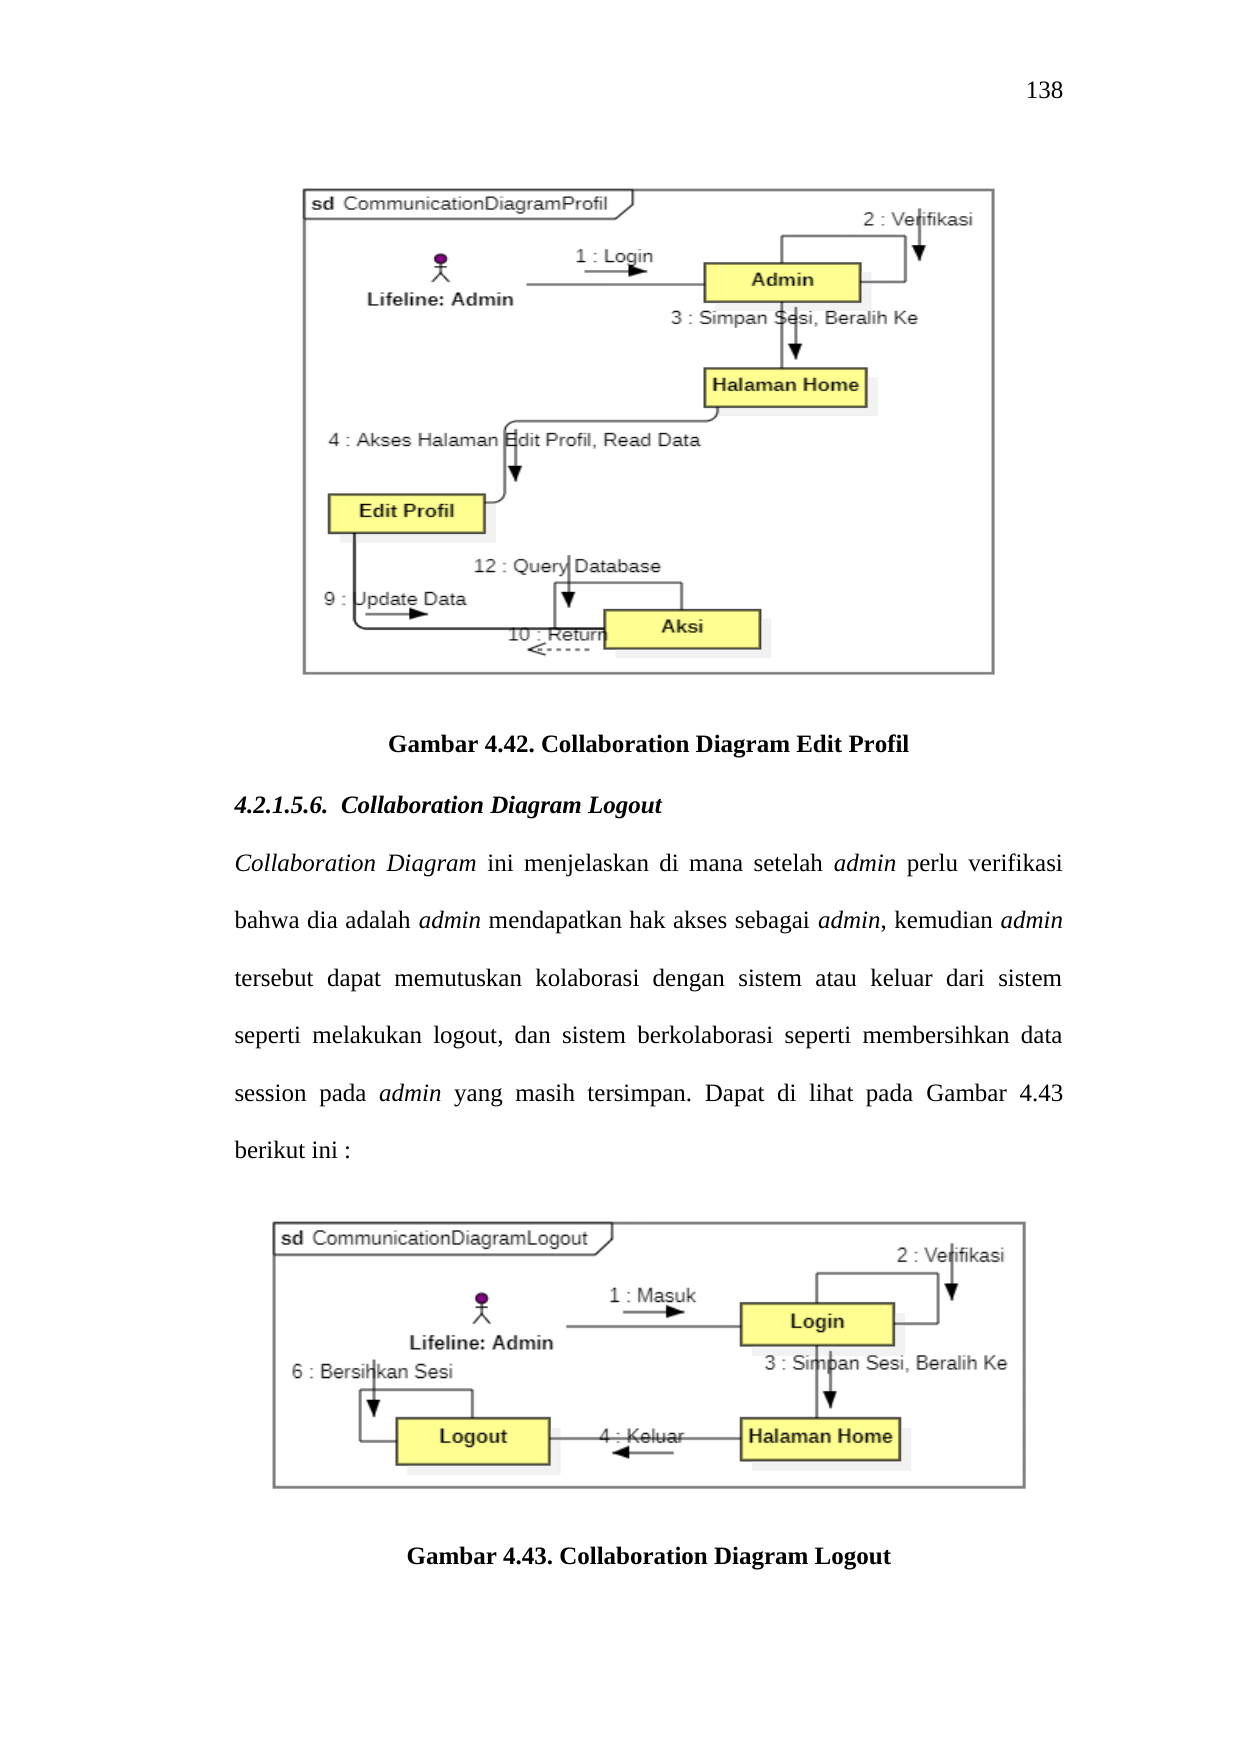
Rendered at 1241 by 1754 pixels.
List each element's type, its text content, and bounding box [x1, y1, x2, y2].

picture [289, 177, 1008, 684]
subtitle Collaboration Diagram Logout [234, 791, 1063, 819]
picture [259, 1209, 1039, 1496]
